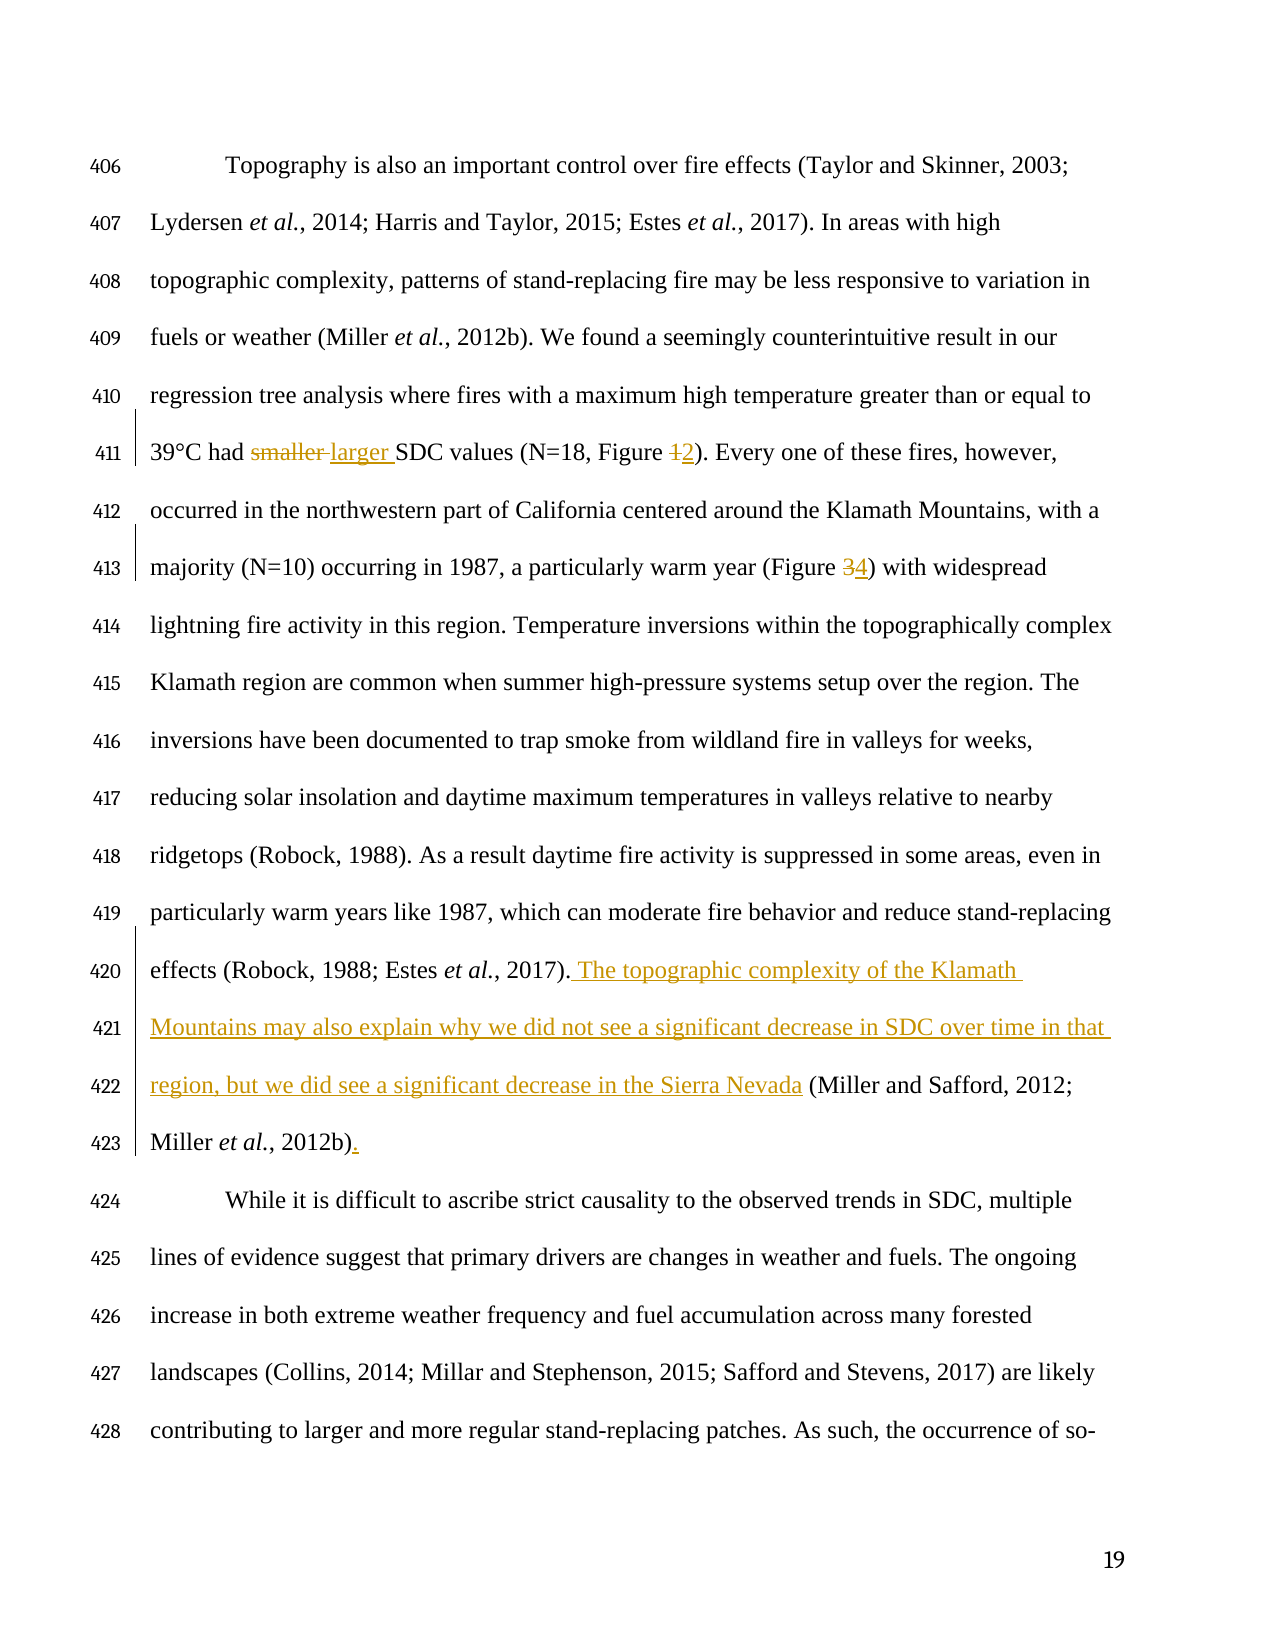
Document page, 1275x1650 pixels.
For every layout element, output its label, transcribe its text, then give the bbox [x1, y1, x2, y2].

text Topography is also an important control over fire effects (Taylor and Skinner, 2003; Lydersen et al., 2014; Harris and Taylor, 2015; Estes et al., 2017). In areas with high topographic complexity, patterns of stand-replacing fire may be less responsive to variation in fuels or weather (Miller et al., 2012b). We found a seemingly counterintuitive result in our regression tree analysis where fires with a maximum high temperature greater than or equal to 39°C had SDC values (N=18, Figure ). Every one of these fires, however, occurred in the northwestern part of California centered around the Klamath Mountains, with a majority (N=10) occurring in 1987, a particularly warm year (Figure ) with widespread lightning fire activity in this region. Temperature inversions within the topographically complex Klamath region are common when summer high-pressure systems setup over the region. The inversions have been documented to trap smoke from wildland fire in valleys for weeks, reducing solar insolation and daytime maximum temperatures in valleys relative to nearby ridgetops (Robock, 1988). As a result daytime fire activity is suppressed in some areas, even in particularly warm years like 1987, which can moderate fire behavior and reduce stand-replacing effects (Robock, 1988; Estes et al., 2017). (Miller and Safford, 2012; Miller et al., 2012b) [150, 150, 1125, 1156]
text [150, 1185, 1125, 1444]
